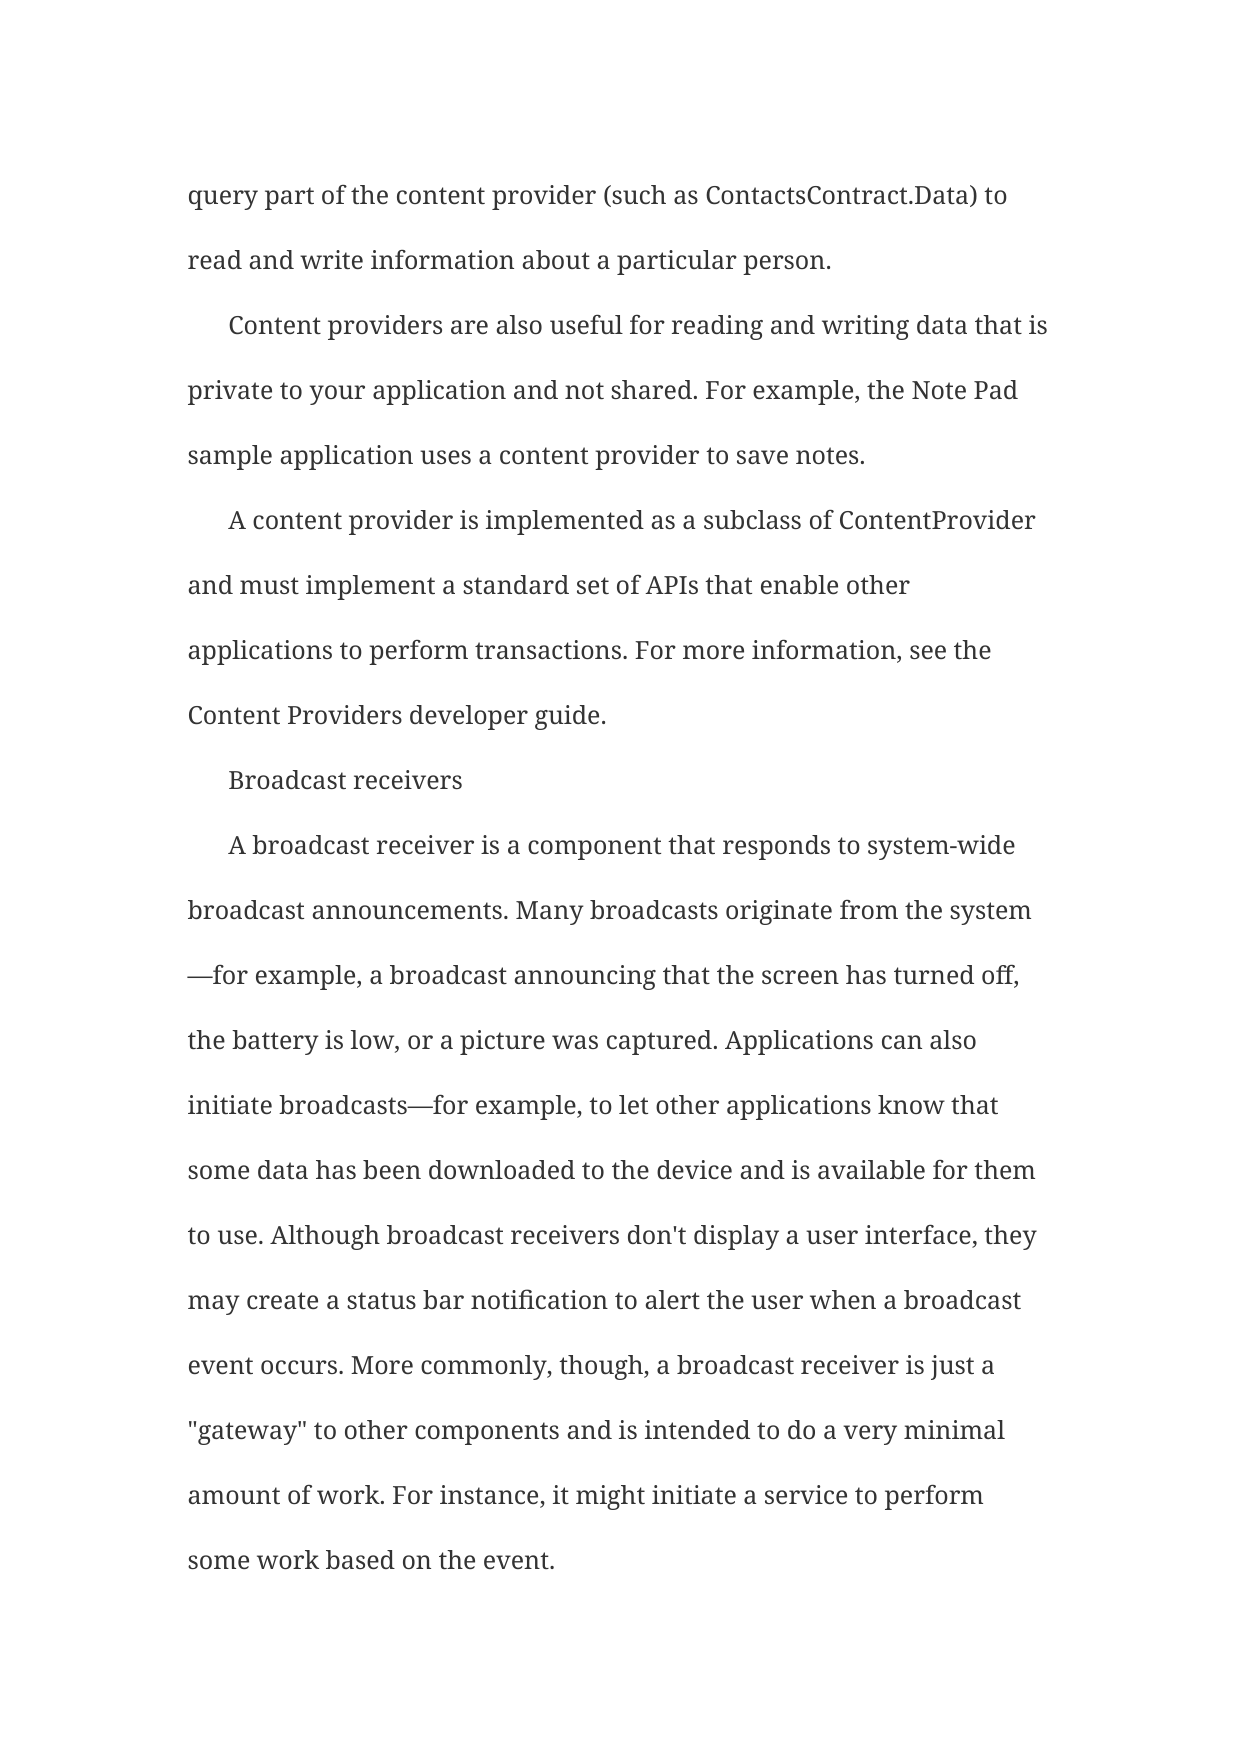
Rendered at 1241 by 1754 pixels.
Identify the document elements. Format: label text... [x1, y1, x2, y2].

text A broadcast receiver is a component that responds to system-wide broadcast announcements. Many broadcasts originate from the system—for example, a broadcast announcing that the screen has turned off, the battery is low, or a picture was captured. Applications can also initiate broadcasts—for example, to let other applications know that some data has been downloaded to the device and is available for them to use. Although broadcast receivers don't display a user interface, they may create a status bar notification to alert the user when a broadcast event occurs. More commonly, though, a broadcast receiver is just a "gateway" to other components and is intended to do a very minimal amount of work. For instance, it might initiate a service to perform some work based on the event. [187, 812, 1053, 1592]
text Content providers are also useful for reading and writing data that is private to your application and not shared. For example, the Note Pad sample application uses a content provider to save notes. [187, 292, 1053, 487]
text Broadcast receivers [187, 747, 1053, 812]
text A content provider is implemented as a subclass of ContentProvider and must implement a standard set of APIs that enable other applications to perform transactions. For more information, see the Content Providers developer guide. [187, 487, 1053, 747]
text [187, 162, 1053, 292]
